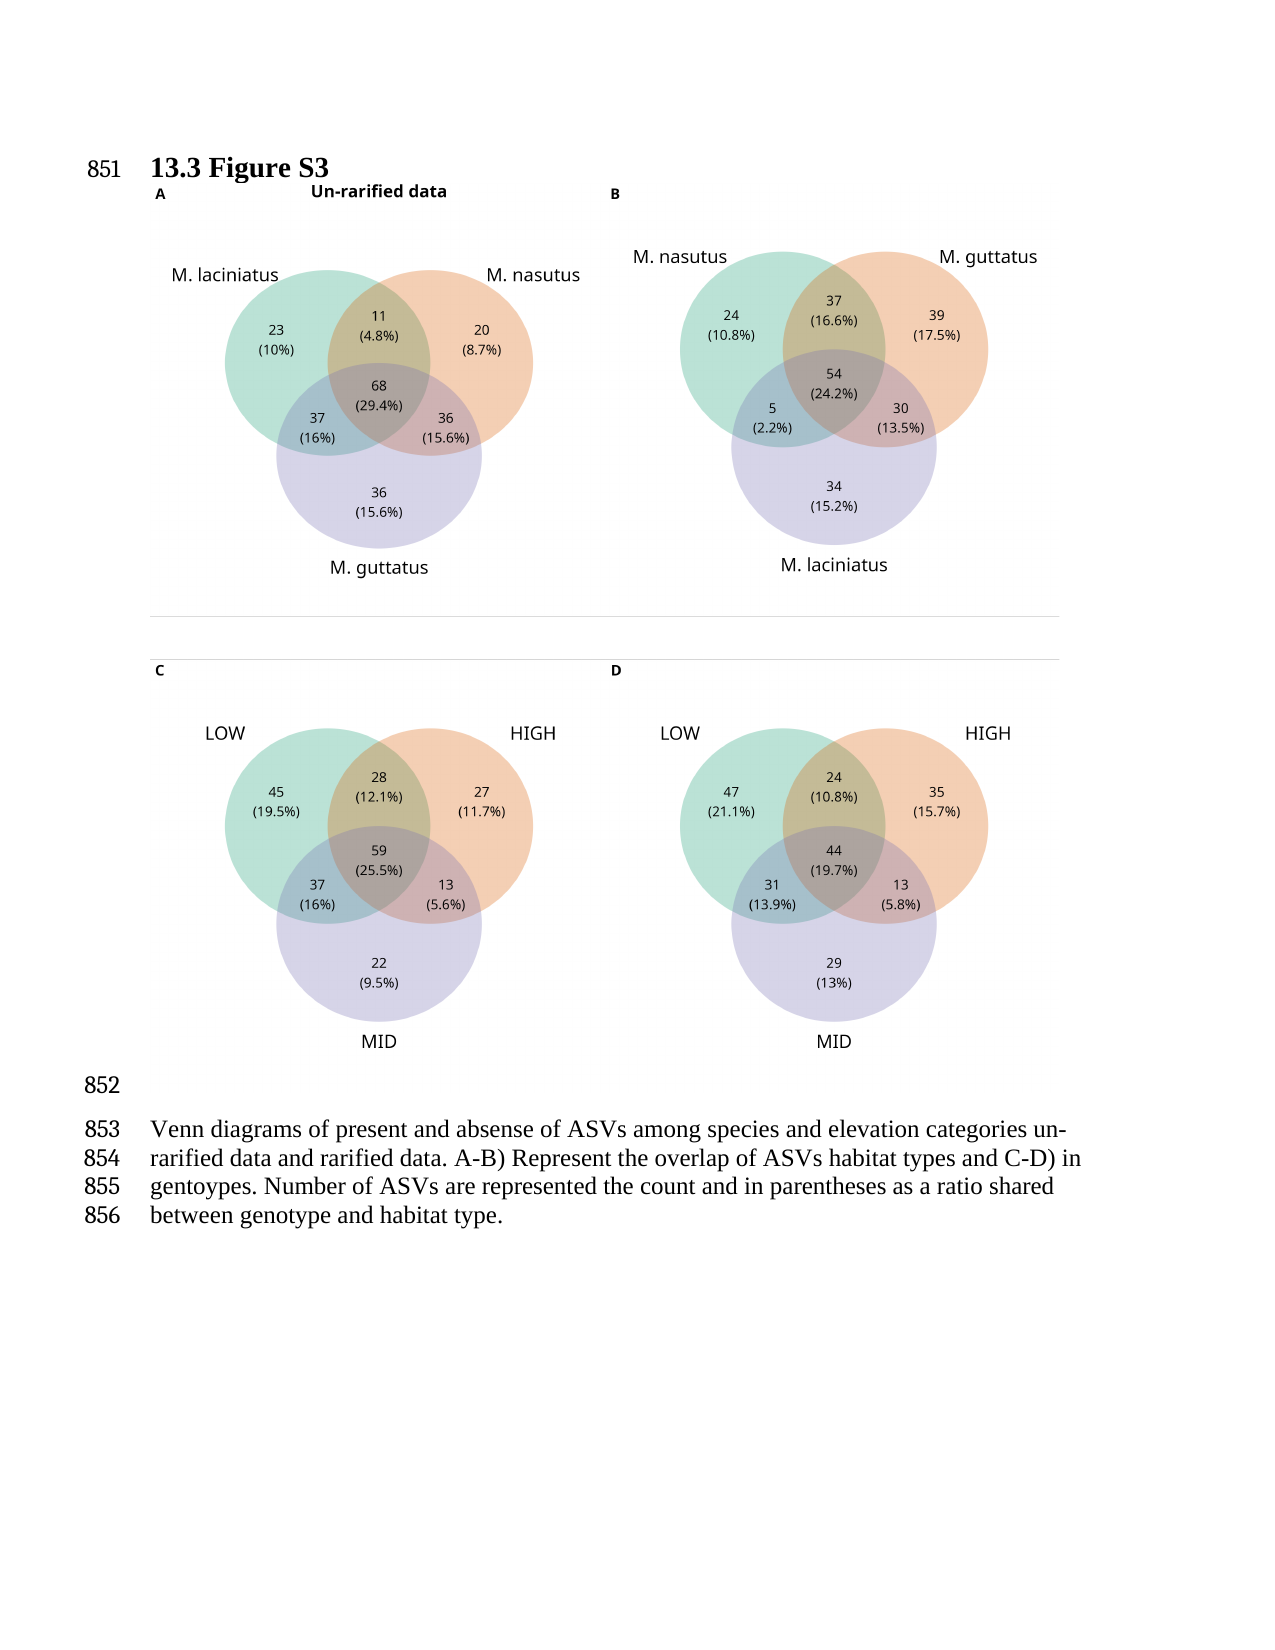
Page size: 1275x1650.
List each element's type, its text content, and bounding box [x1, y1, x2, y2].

text Venn diagrams of present and absense of ASVs among species and elevation categories un-rarified data and rarified data. A-B) Represent the overlap of ASVs habitat types and C-D) in gentoypes. Number of ASVs are represented the count and in parentheses as a ratio shared between genotype and habitat type. [150, 1114, 1125, 1229]
picture [150, 183, 1060, 1093]
subtitle 13.3 Figure S3 [150, 150, 1125, 183]
